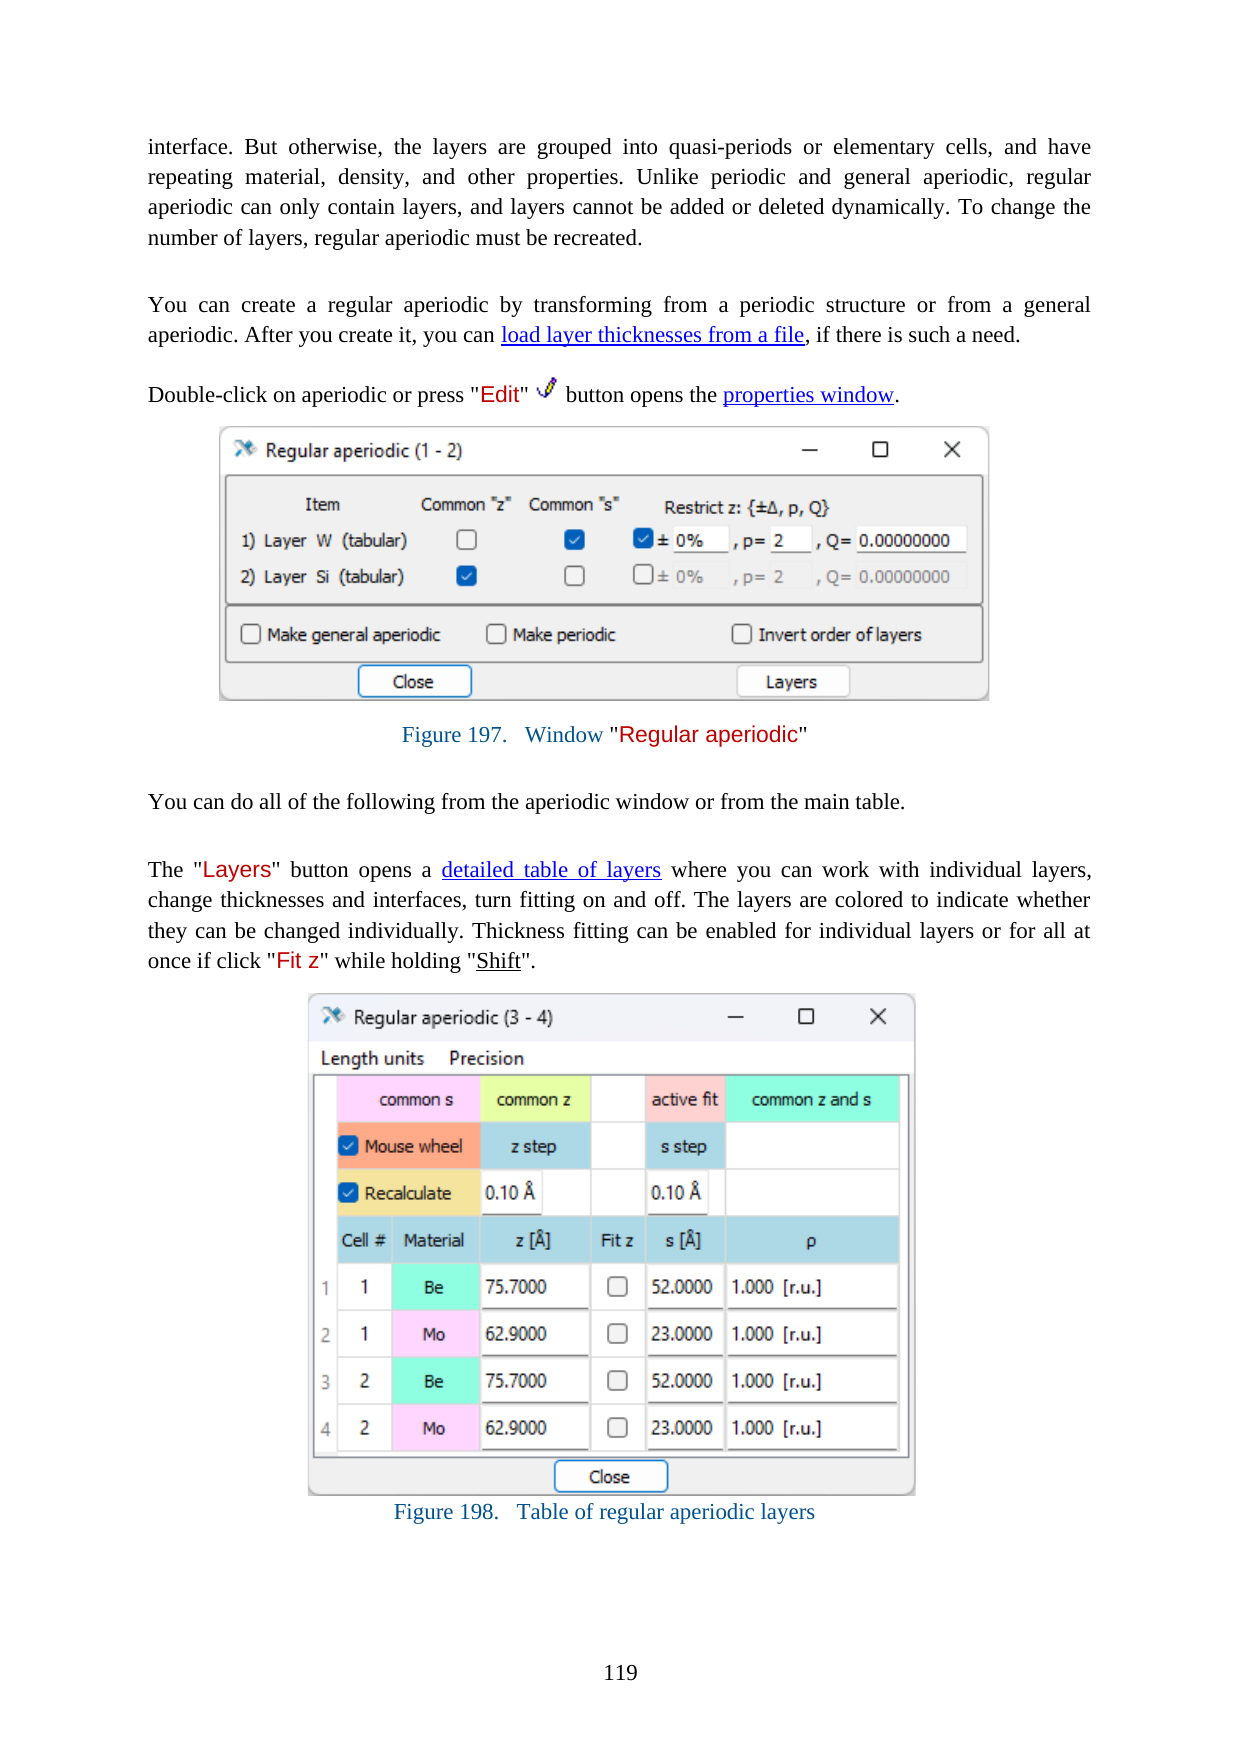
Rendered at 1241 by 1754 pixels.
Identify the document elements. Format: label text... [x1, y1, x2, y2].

text The "Layers" button opens a detailed table of layers where you can work with individual layers, change thicknesses and interfaces, turn fitting on and off. The layers are colored to indicate whether they can be changed individually. Thickness fitting can be enabled for individual layers or for all at once if click "Fit z" while holding "Shift". [148, 856, 1093, 973]
picture [219, 426, 990, 701]
text You can do all of the following from the aperiodic window or from the main table. [148, 788, 1093, 815]
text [148, 133, 1093, 250]
picture [534, 376, 560, 403]
picture [307, 993, 916, 1496]
text Double-click on aperiodic or press "Edit" button opens the properties window. [148, 377, 1093, 407]
text You can create a regular aperiodic by transforming from a periodic structure or from a general aperiodic. After you create it, you can load layer thicknesses from a file, if there is such a need. [148, 291, 1093, 348]
